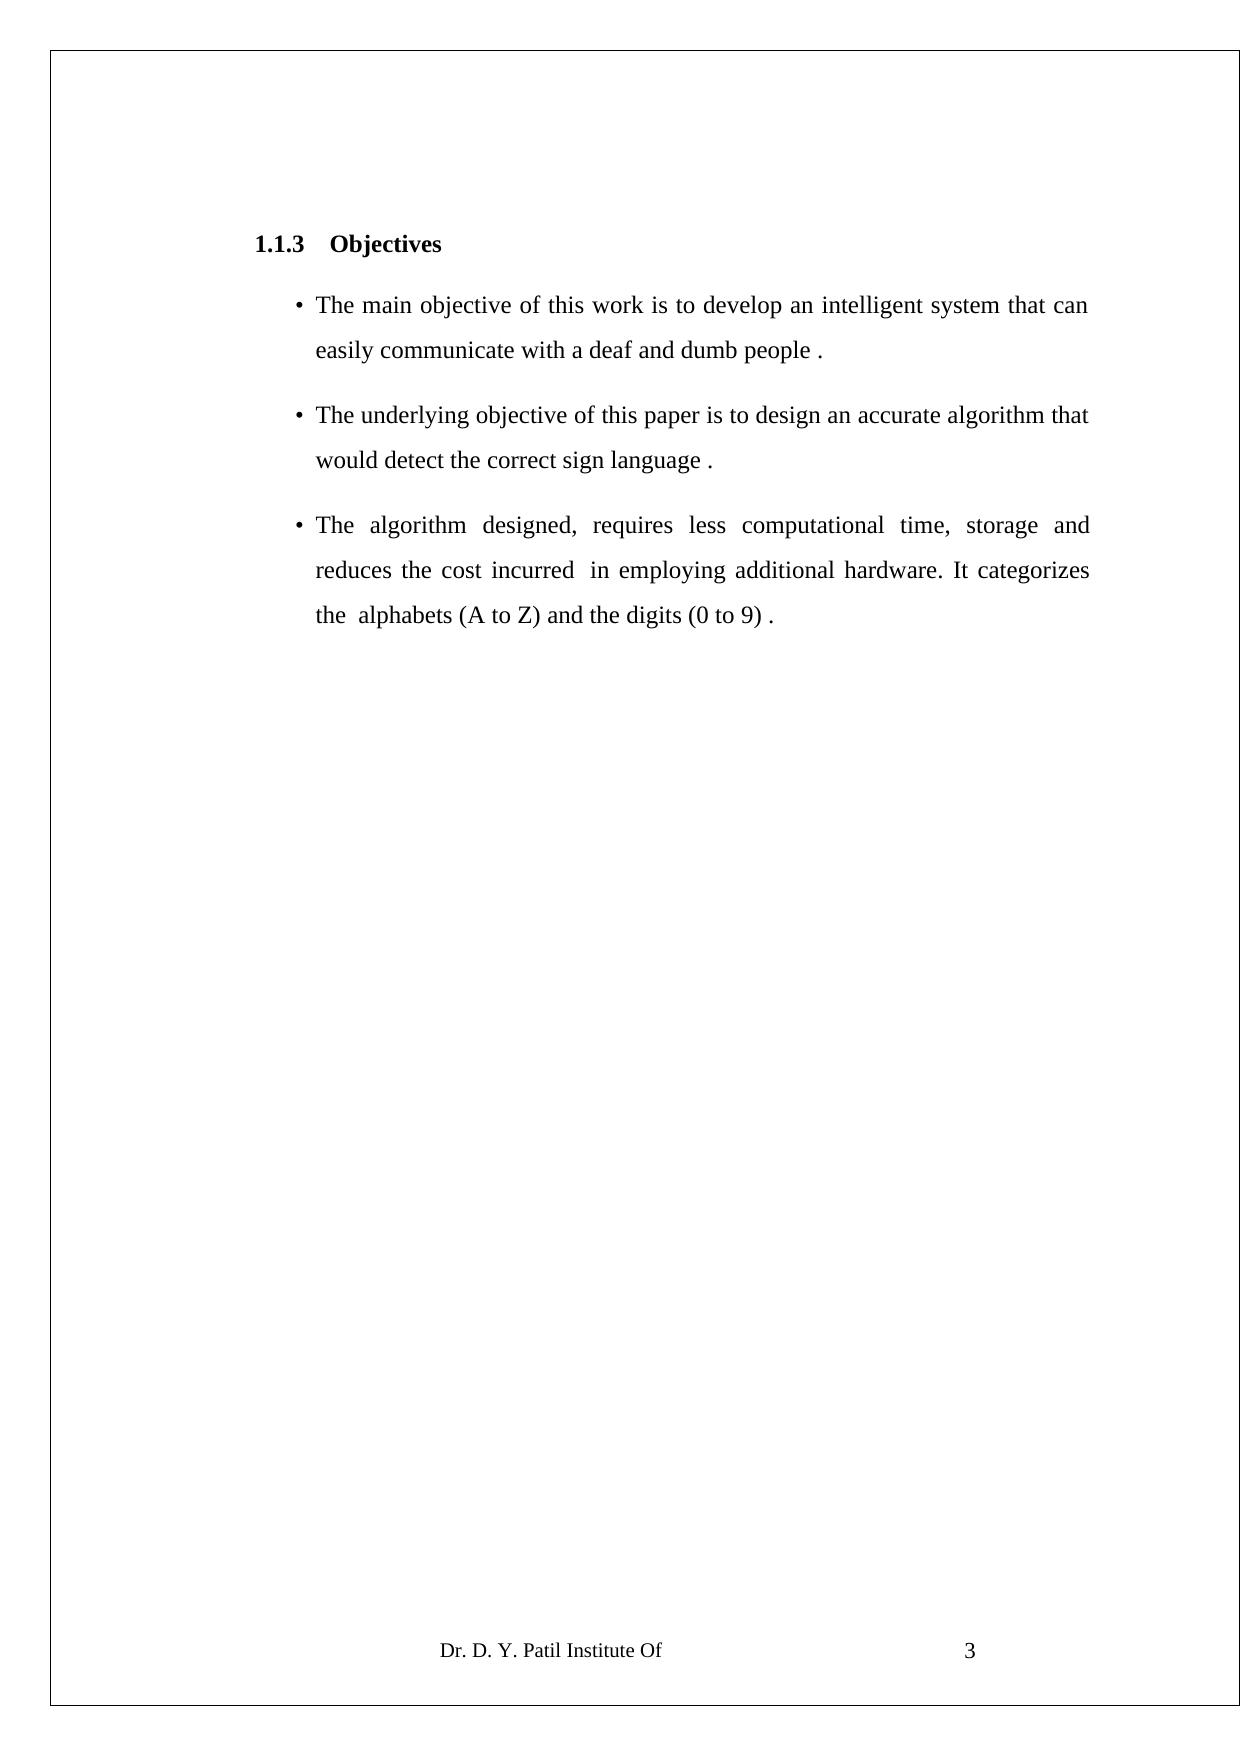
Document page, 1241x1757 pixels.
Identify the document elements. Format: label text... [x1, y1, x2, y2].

list The underlying objective of this paper is to design an accurate algorithm that would detect the correct sign language . [295, 401, 1089, 474]
list The main objective of this work is to develop an intelligent system that can easily communicate with a deaf and dumb people . [295, 290, 1089, 364]
subtitle Objectives [254, 229, 1239, 258]
list The algorithm designed, requires less computational time, storage and reduces the cost incurred in employing additional hardware. It categorizes the alphabets (A to Z) and the digits (0 to 9) . [295, 511, 1090, 629]
